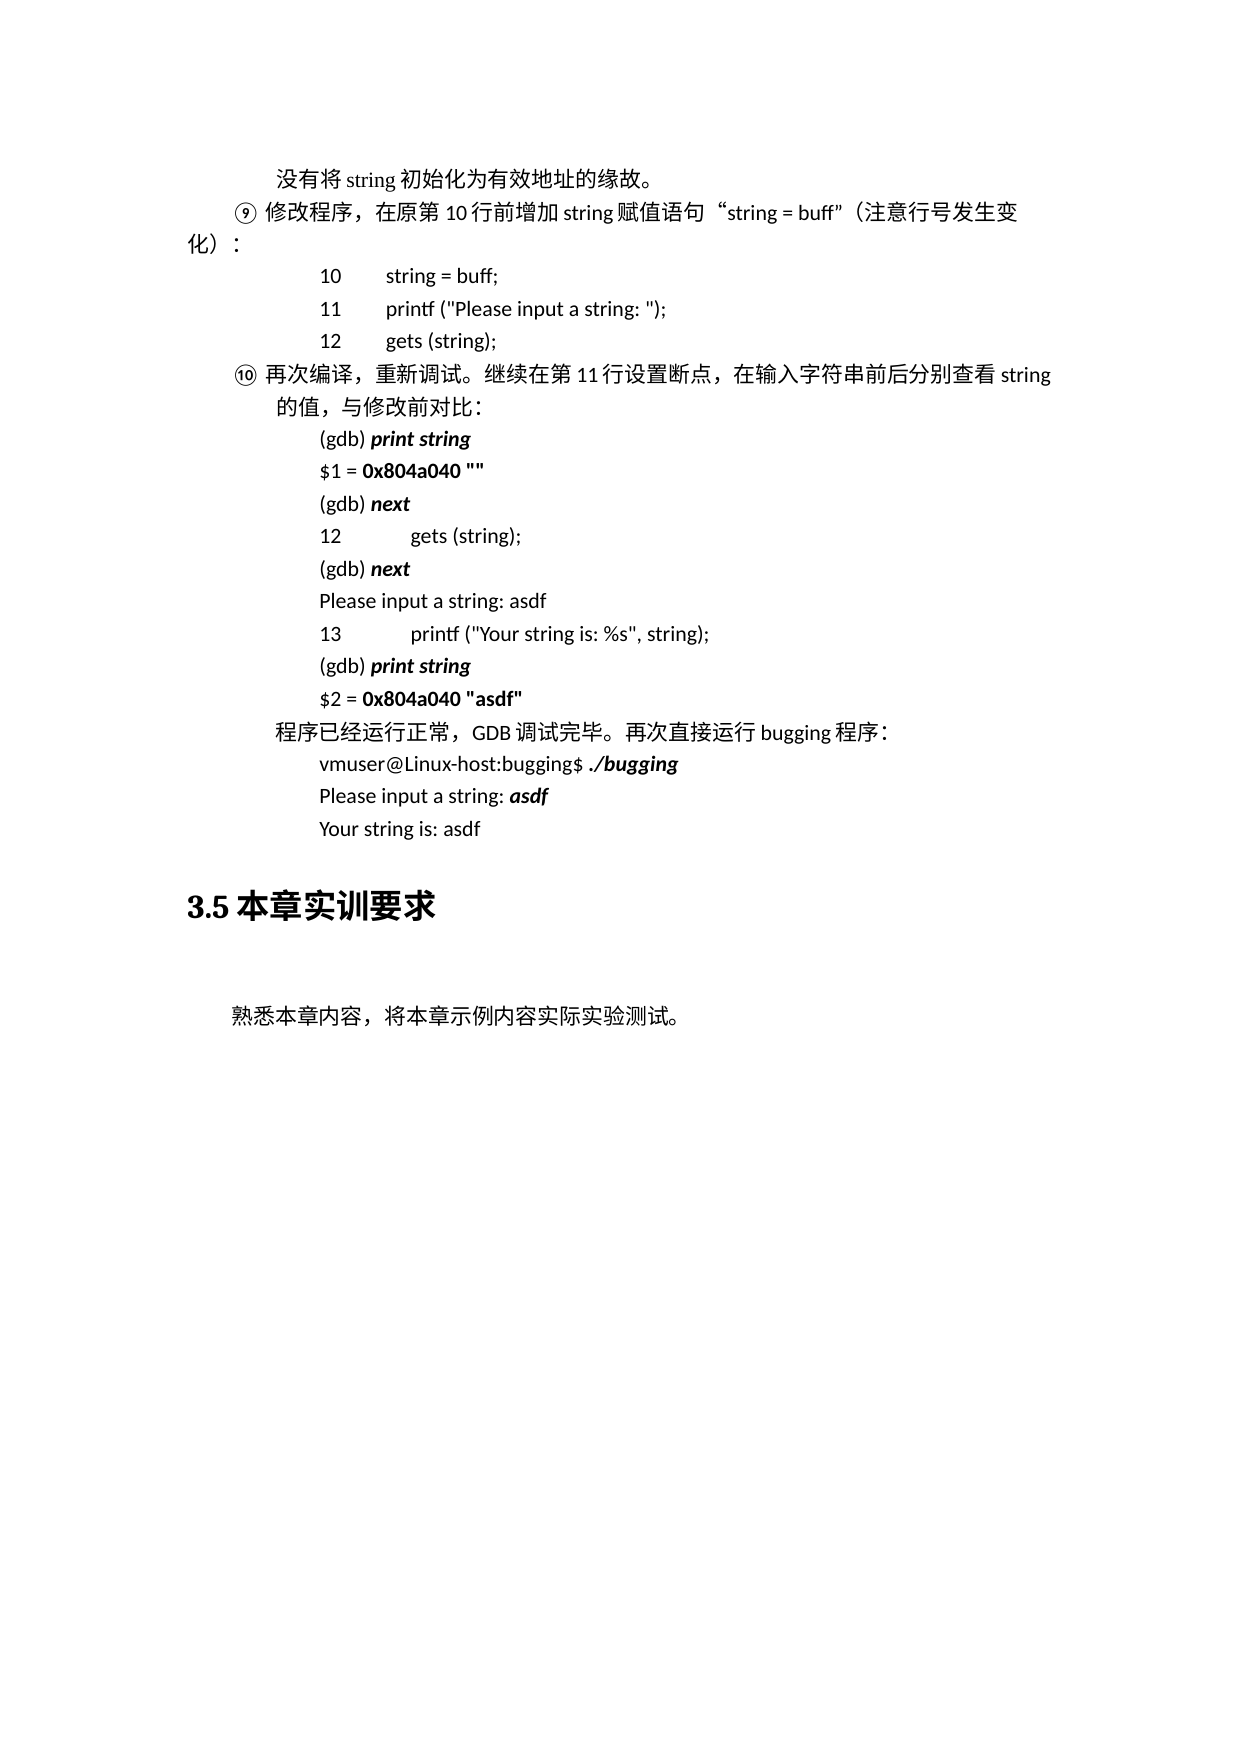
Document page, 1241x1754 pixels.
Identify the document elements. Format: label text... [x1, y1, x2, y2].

text 11 printf ("Please input a string: "); [276, 292, 1053, 324]
text 10 string = buff; [276, 259, 1053, 292]
text 12 gets (string); [276, 324, 1053, 357]
text (gdb) next [276, 552, 1053, 584]
text 13 printf ("Your string is: %s", string); [276, 617, 1053, 649]
text (gdb) print string [276, 422, 1053, 454]
text ⑩ 再次编译，重新调试。继续在第11行设置断点，在输入字符串前后分别查看string的值，与修改前对比： [231, 357, 1053, 422]
text 程序已经运行正常，GDB调试完毕。再次直接运行bugging程序： [187, 714, 1053, 747]
text 熟悉本章内容，将本章示例内容实际实验测试。 [187, 999, 1053, 1031]
text 3.5本章实训要求 [187, 872, 1053, 937]
text vmuser@Linux-host:bugging$ ./bugging [276, 747, 1053, 779]
text Please input a string: asdf [276, 779, 1053, 812]
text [276, 162, 1053, 194]
text $2 = 0x804a040 "asdf" [276, 682, 1053, 714]
text (gdb) next [276, 487, 1053, 519]
text (gdb) print string [276, 649, 1053, 682]
text 12 gets (string); [276, 519, 1053, 552]
text Please input a string: asdf [276, 584, 1053, 617]
text ⑨ 修改程序，在原第10行前增加string赋值语句“string = buff”（注意行号发生变化）： [187, 194, 1053, 259]
text $1 = 0x804a040 "" [276, 454, 1053, 487]
text Your string is: asdf [276, 812, 1053, 844]
